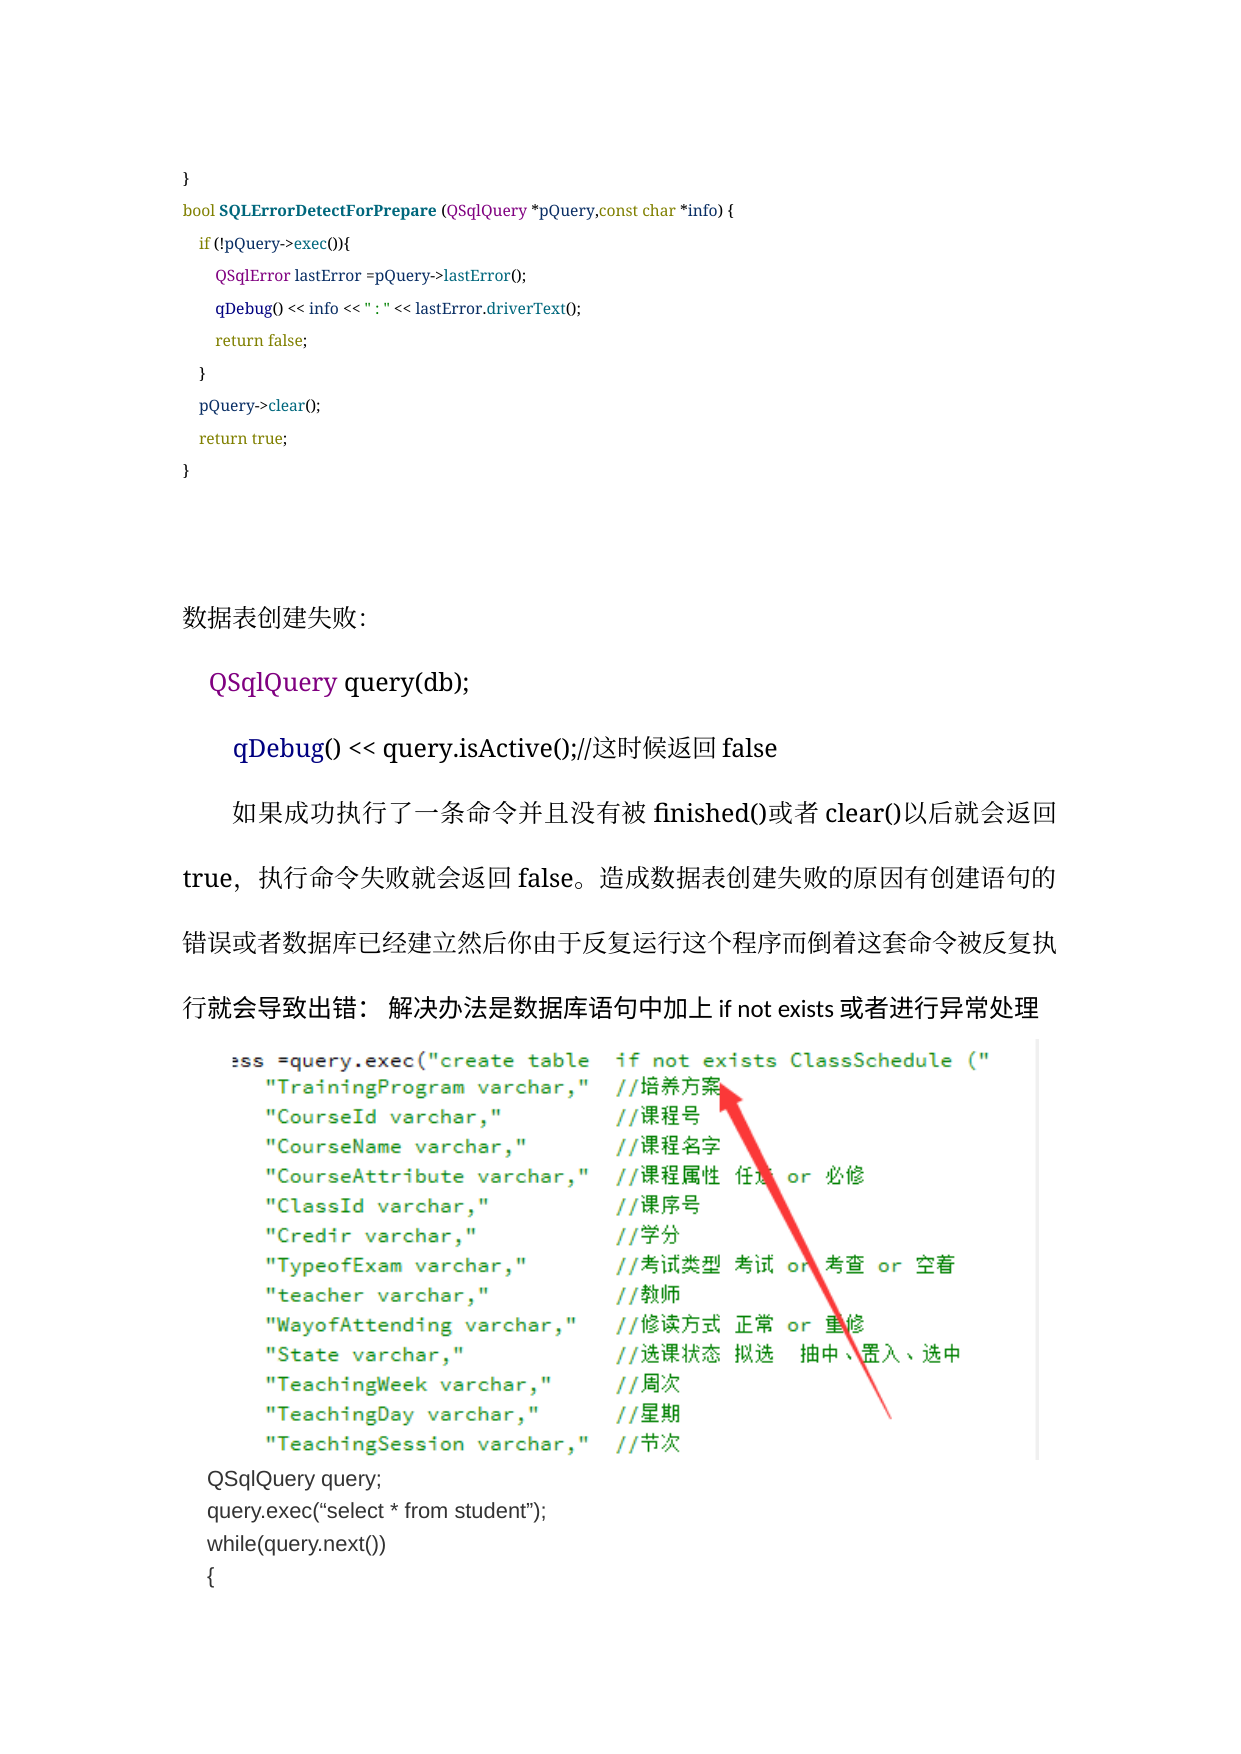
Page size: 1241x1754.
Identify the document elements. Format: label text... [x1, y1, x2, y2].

text return true; [183, 422, 1058, 454]
text bool SQLErrorDetectForPrepare (QSqlQuery *pQuery,const char *info) { [183, 194, 1058, 227]
text } [183, 162, 1058, 194]
text 数据表创建失败： [183, 584, 1058, 649]
text 如果成功执行了一条命令并且没有被finished()或者clear()以后就会返回true，执行命令失败就会返回false。造成数据表创建失败的原因有创建语句的错误或者数据库已经建立然后你由于反复运行这个程序而倒着这套命令被反复执行就会导致出错： 解决办法是数据库语句中加上if not exists或者进行异常处理 [183, 779, 1058, 1039]
text } [183, 454, 1058, 487]
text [183, 1462, 1058, 1592]
text QSqlQuery query(db); [183, 649, 1058, 714]
text qDebug() << query.isActive();//这时候返回false [183, 714, 1058, 779]
text qDebug() << info << " : " << lastError.driverText(); [183, 292, 1058, 324]
text } [183, 357, 1058, 389]
picture [232, 1039, 1039, 1460]
text return false; [183, 324, 1058, 357]
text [183, 259, 1058, 292]
text pQuery->clear(); [183, 389, 1058, 422]
text if (!pQuery->exec()){ [183, 227, 1058, 259]
